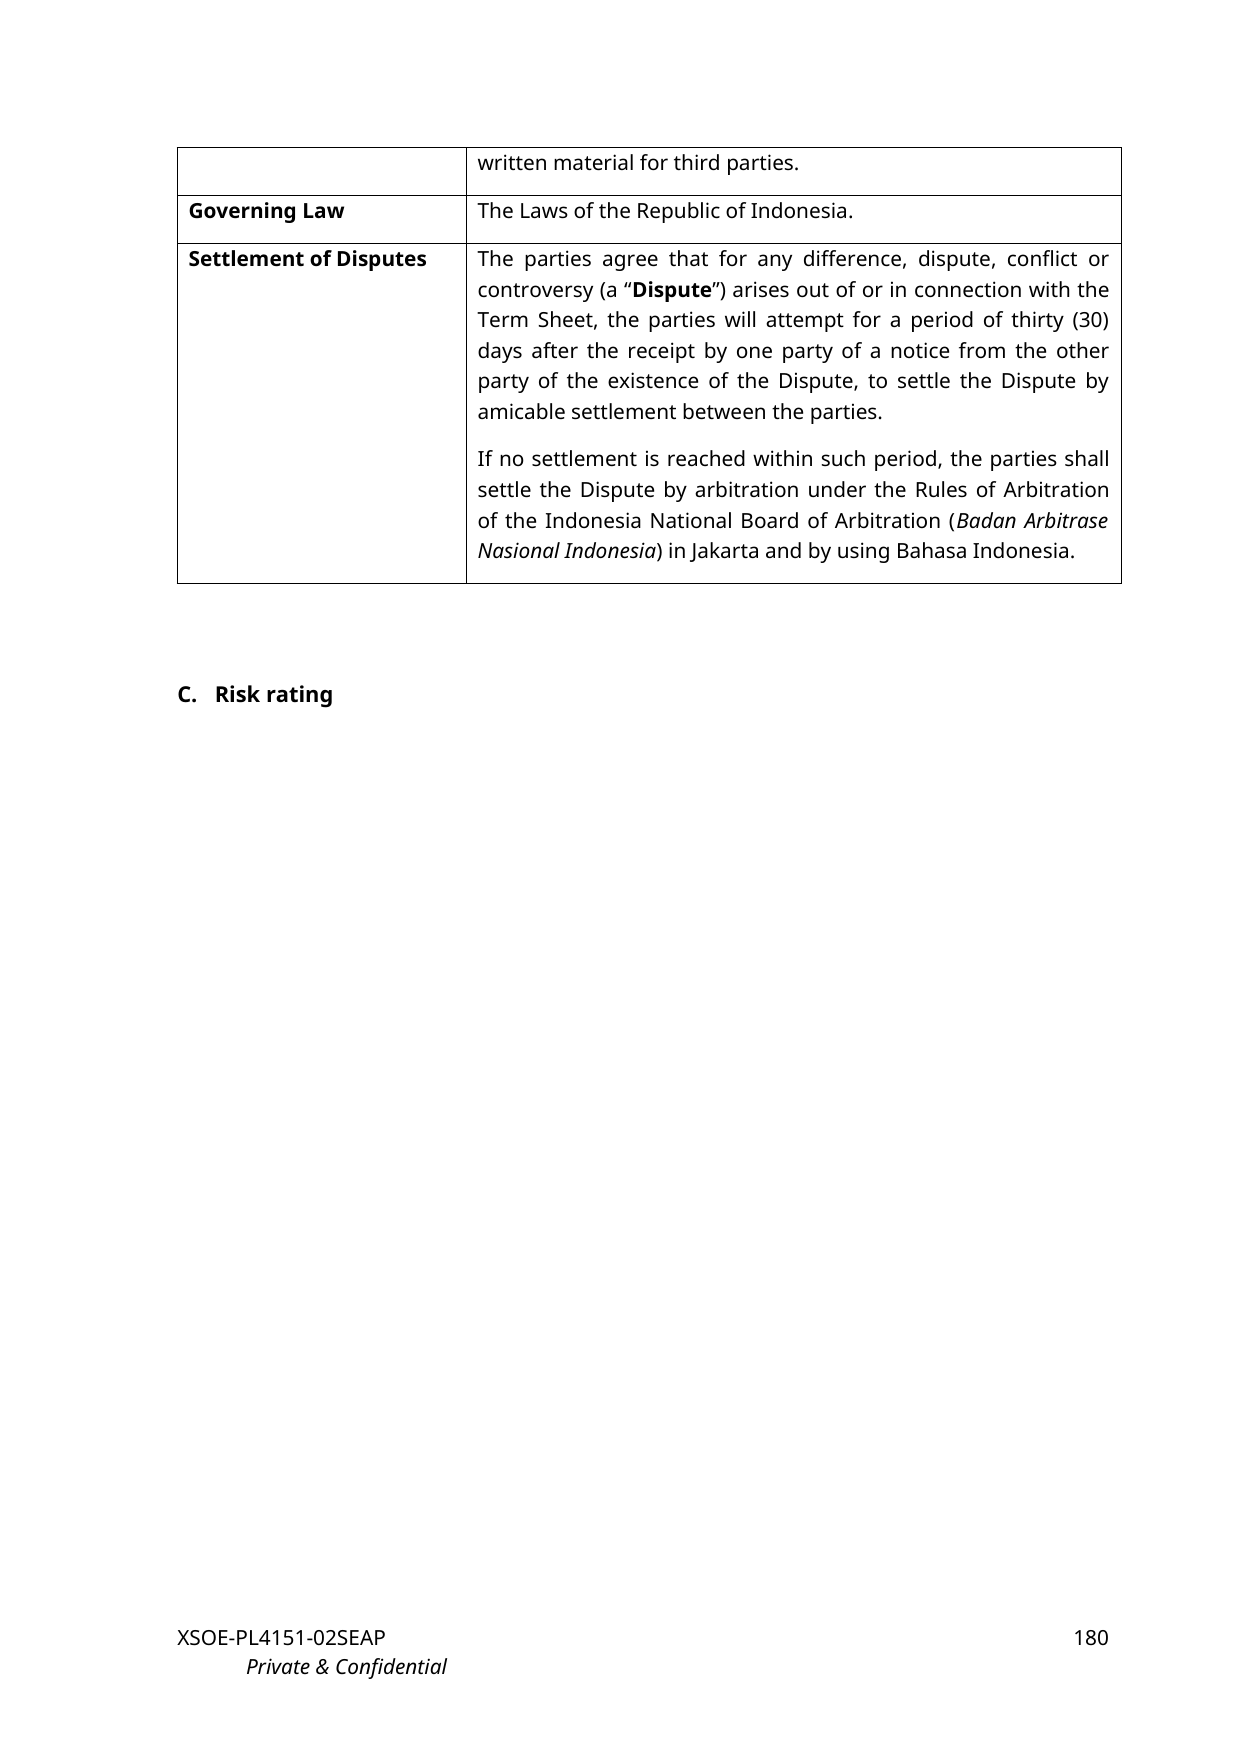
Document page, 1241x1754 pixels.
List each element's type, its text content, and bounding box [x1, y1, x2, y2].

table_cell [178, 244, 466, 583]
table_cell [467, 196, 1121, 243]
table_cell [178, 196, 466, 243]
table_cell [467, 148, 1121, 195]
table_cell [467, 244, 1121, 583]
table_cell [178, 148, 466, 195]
subtitle Risk rating [177, 679, 1122, 709]
